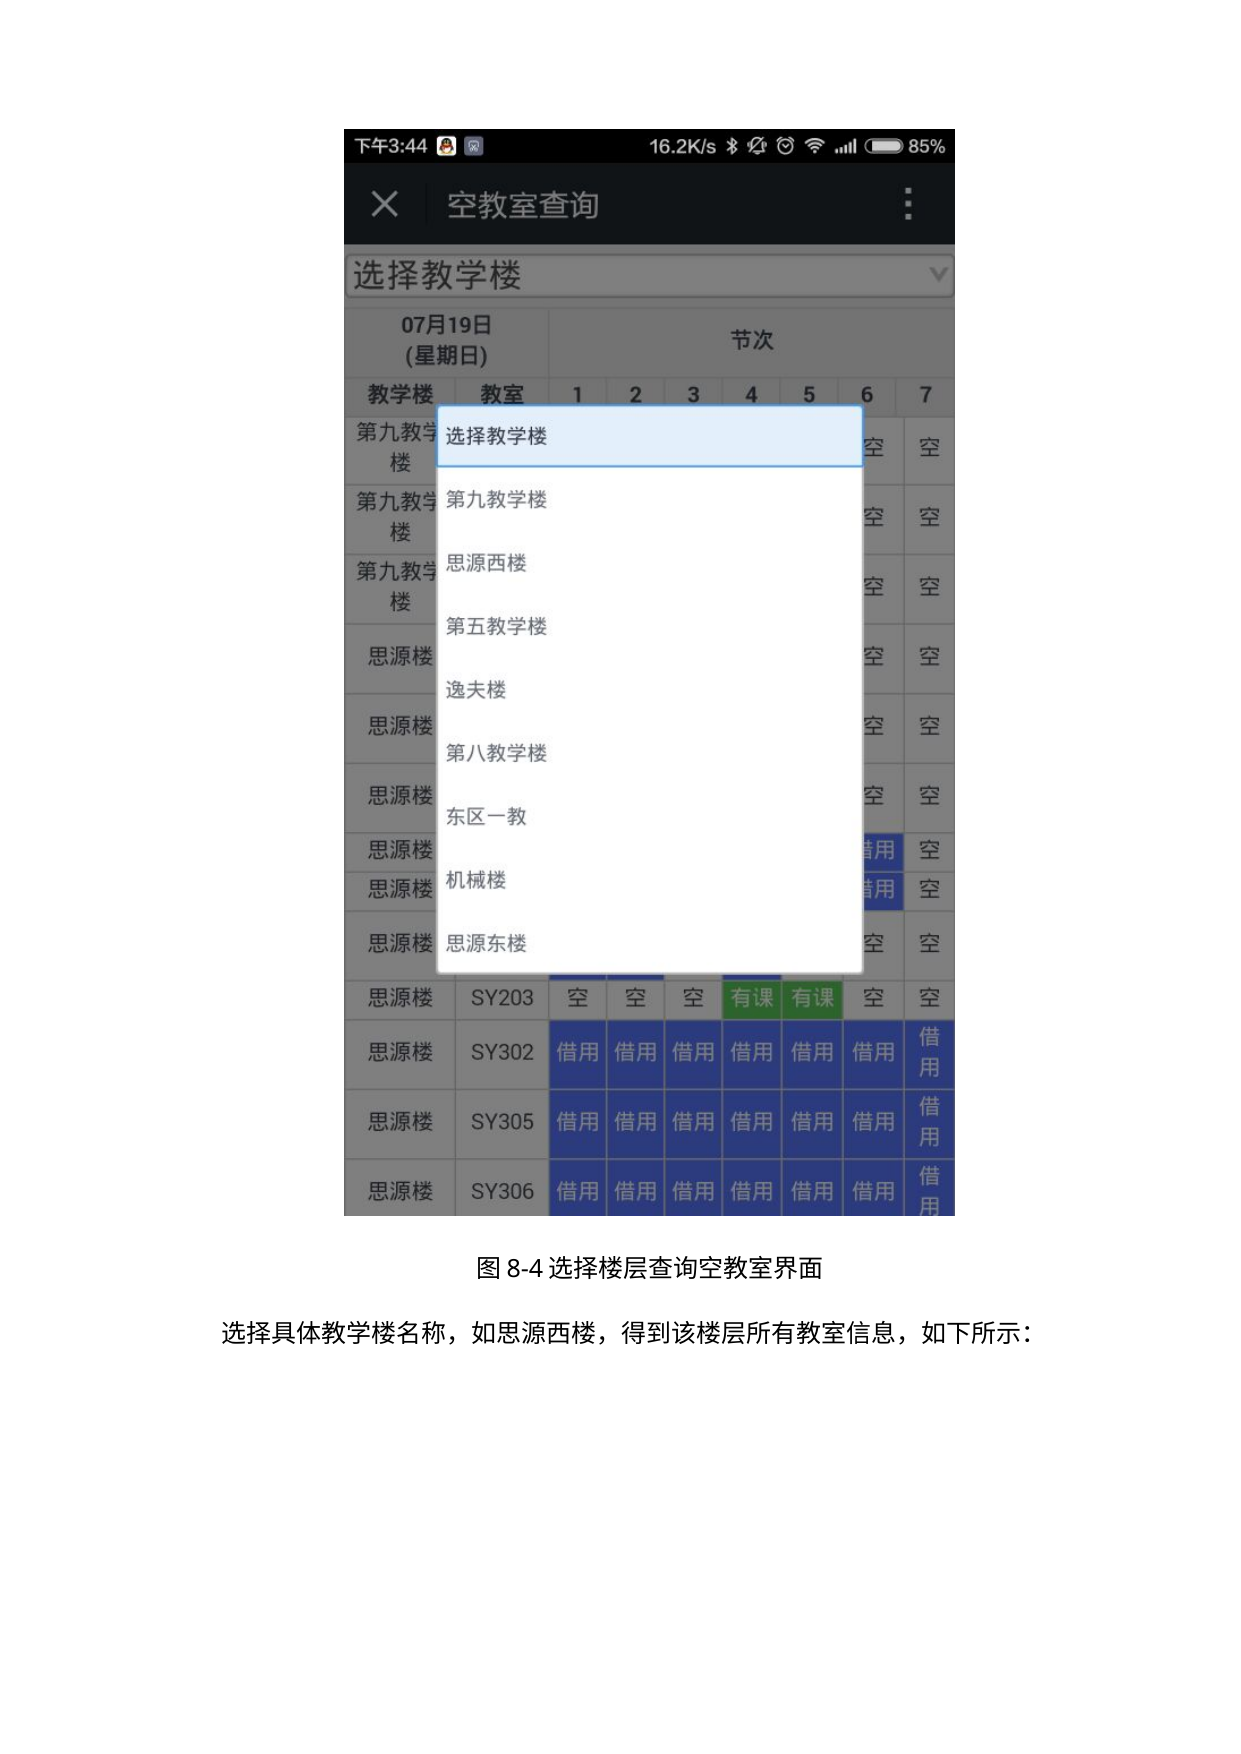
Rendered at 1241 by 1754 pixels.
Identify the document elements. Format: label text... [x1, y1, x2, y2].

text 图8-4选择楼层查询空教室界面 [177, 1234, 1122, 1299]
picture [344, 129, 955, 1216]
text 选择具体教学楼名称，如思源西楼，得到该楼层所有教室信息，如下所示： [221, 1299, 1122, 1364]
